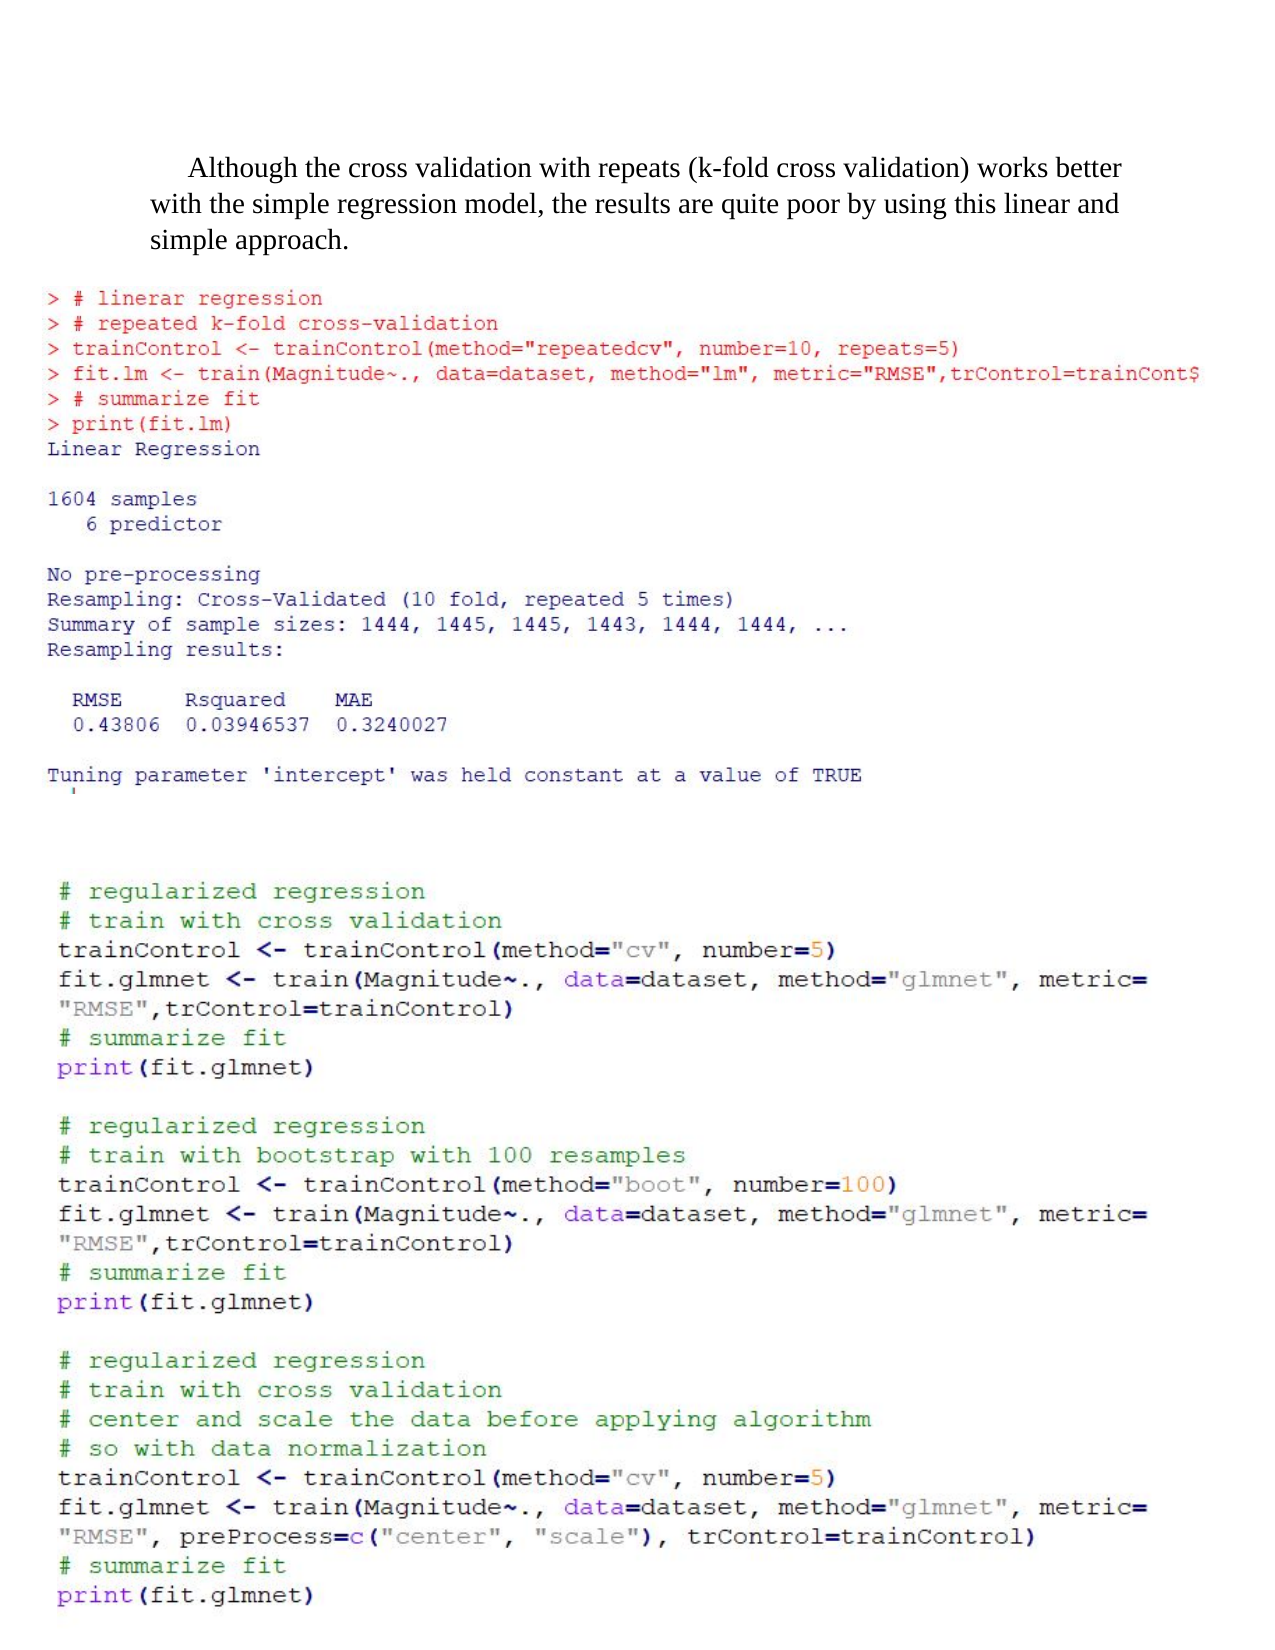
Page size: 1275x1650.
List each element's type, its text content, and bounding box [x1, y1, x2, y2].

text Although the cross validation with repeats (k-fold cross validation) works better with the simple regression model, the results are quite poor by using this linear and simple approach. [150, 150, 1125, 256]
picture [57, 868, 1206, 1629]
picture [41, 286, 1206, 794]
